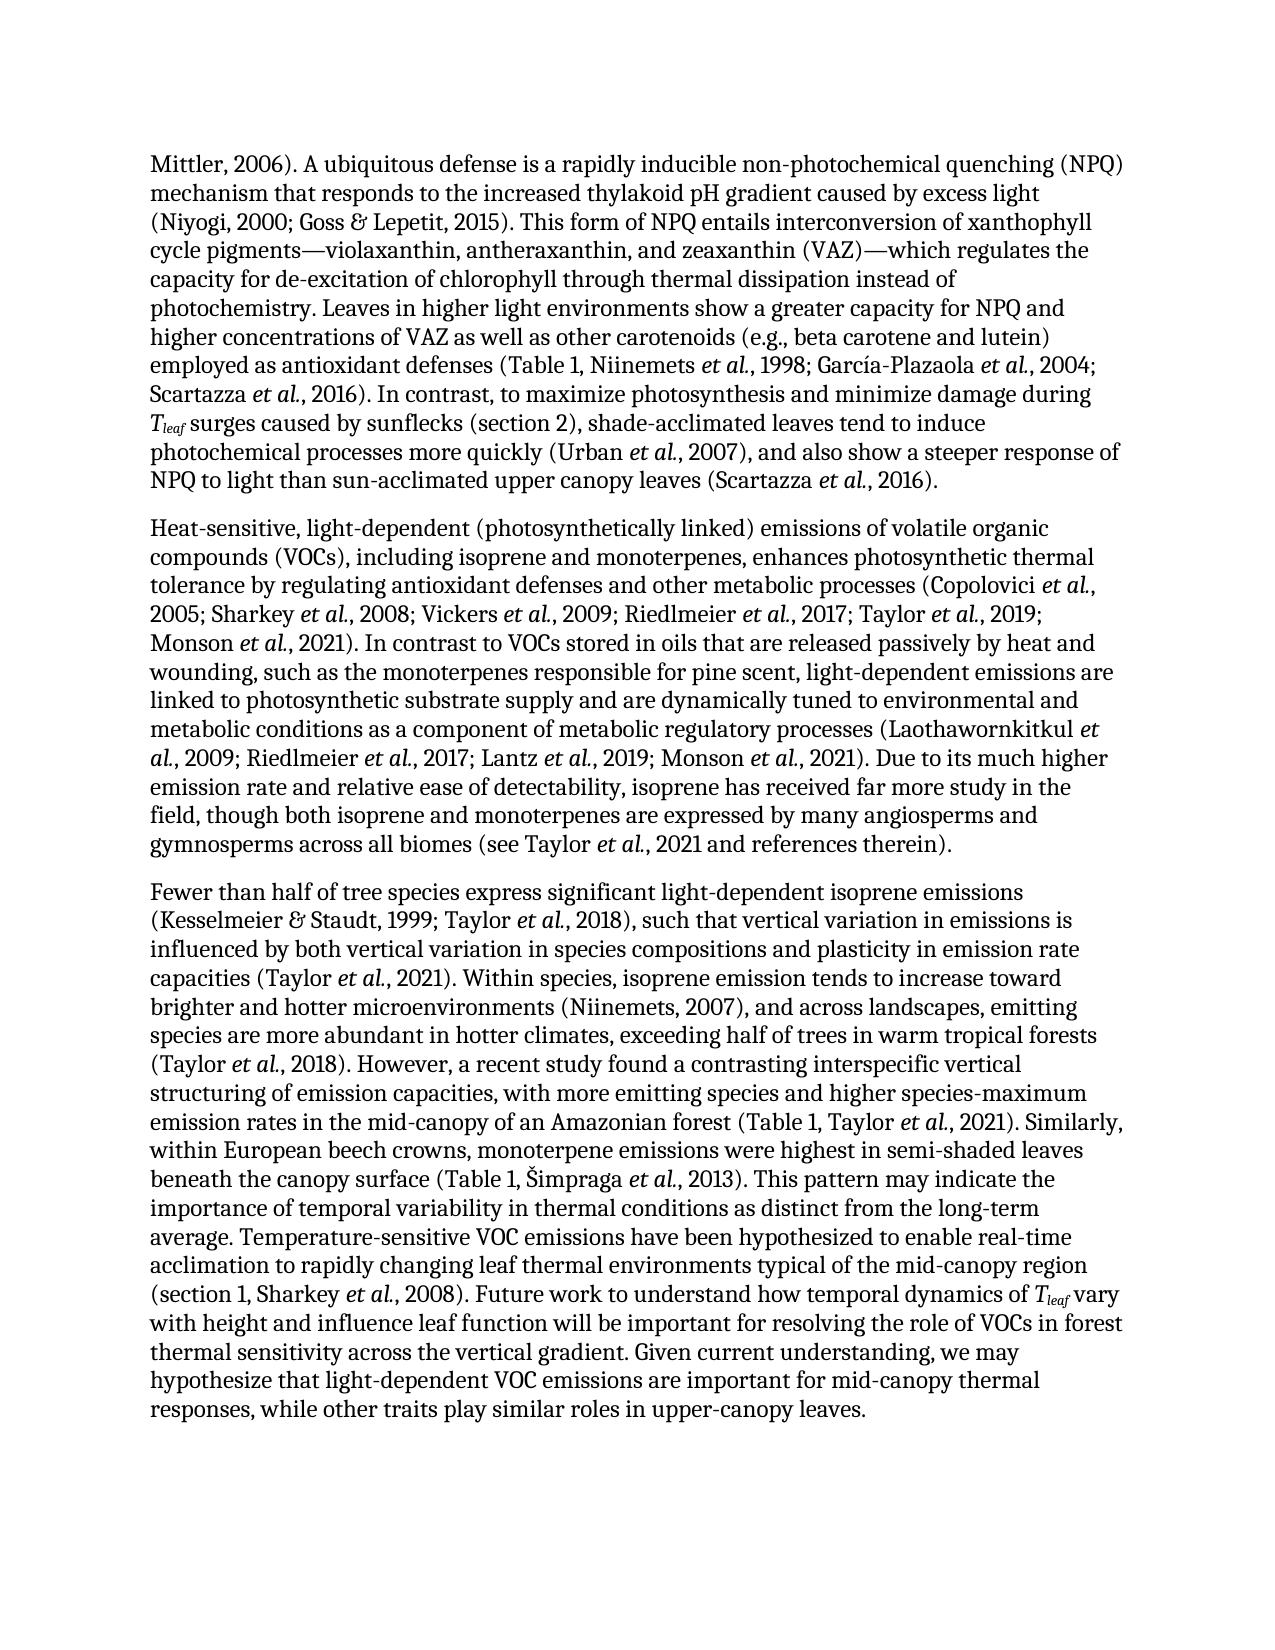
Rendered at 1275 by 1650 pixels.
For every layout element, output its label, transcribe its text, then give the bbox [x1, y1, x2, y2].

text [150, 150, 1125, 495]
text Heat-sensitive, light-dependent (photosynthetically linked) emissions of volatile organic compounds (VOCs), including isoprene and monoterpenes, enhances photosynthetic thermal tolerance by regulating antioxidant defenses and other metabolic processes (Copolovici et al., 2005; Sharkey et al., 2008; Vickers et al., 2009; Riedlmeier et al., 2017; Taylor et al., 2019; Monson et al., 2021). In contrast to VOCs stored in oils that are released passively by heat and wounding, such as the monoterpenes responsible for pine scent, light-dependent emissions are linked to photosynthetic substrate supply and are dynamically tuned to environmental and metabolic conditions as a component of metabolic regulatory processes (Laothawornkitkul et al., 2009; Riedlmeier et al., 2017; Lantz et al., 2019; Monson et al., 2021). Due to its much higher emission rate and relative ease of detectability, isoprene has received far more study in the field, though both isoprene and monoterpenes are expressed by many angiosperms and gymnosperms across all biomes (see Taylor et al., 2021 and references therein). [150, 514, 1125, 859]
text Fewer than half of tree species express significant light-dependent isoprene emissions (Kesselmeier & Staudt, 1999; Taylor et al., 2018), such that vertical variation in emissions is influenced by both vertical variation in species compositions and plasticity in emission rate capacities (Taylor et al., 2021). Within species, isoprene emission tends to increase toward brighter and hotter microenvironments (Niinemets, 2007), and across landscapes, emitting species are more abundant in hotter climates, exceeding half of trees in warm tropical forests (Taylor et al., 2018). However, a recent study found a contrasting interspecific vertical structuring of emission capacities, with more emitting species and higher species-maximum emission rates in the mid-canopy of an Amazonian forest (Table 1, Taylor et al., 2021). Similarly, within European beech crowns, monoterpene emissions were highest in semi-shaded leaves beneath the canopy surface (Table 1, Šimpraga et al., 2013). This pattern may indicate the importance of temporal variability in thermal conditions as distinct from the long-term average. Temperature-sensitive VOC emissions have been hypothesized to enable real-time acclimation to rapidly changing leaf thermal environments typical of the mid-canopy region (section 1, Sharkey et al., 2008). Future work to understand how temporal dynamics of Tleaf vary with height and influence leaf function will be important for resolving the role of VOCs in forest thermal sensitivity across the vertical gradient. Given current understanding, we may hypothesize that light-dependent VOC emissions are important for mid-canopy thermal responses, while other traits play similar roles in upper-canopy leaves. [150, 877, 1125, 1424]
